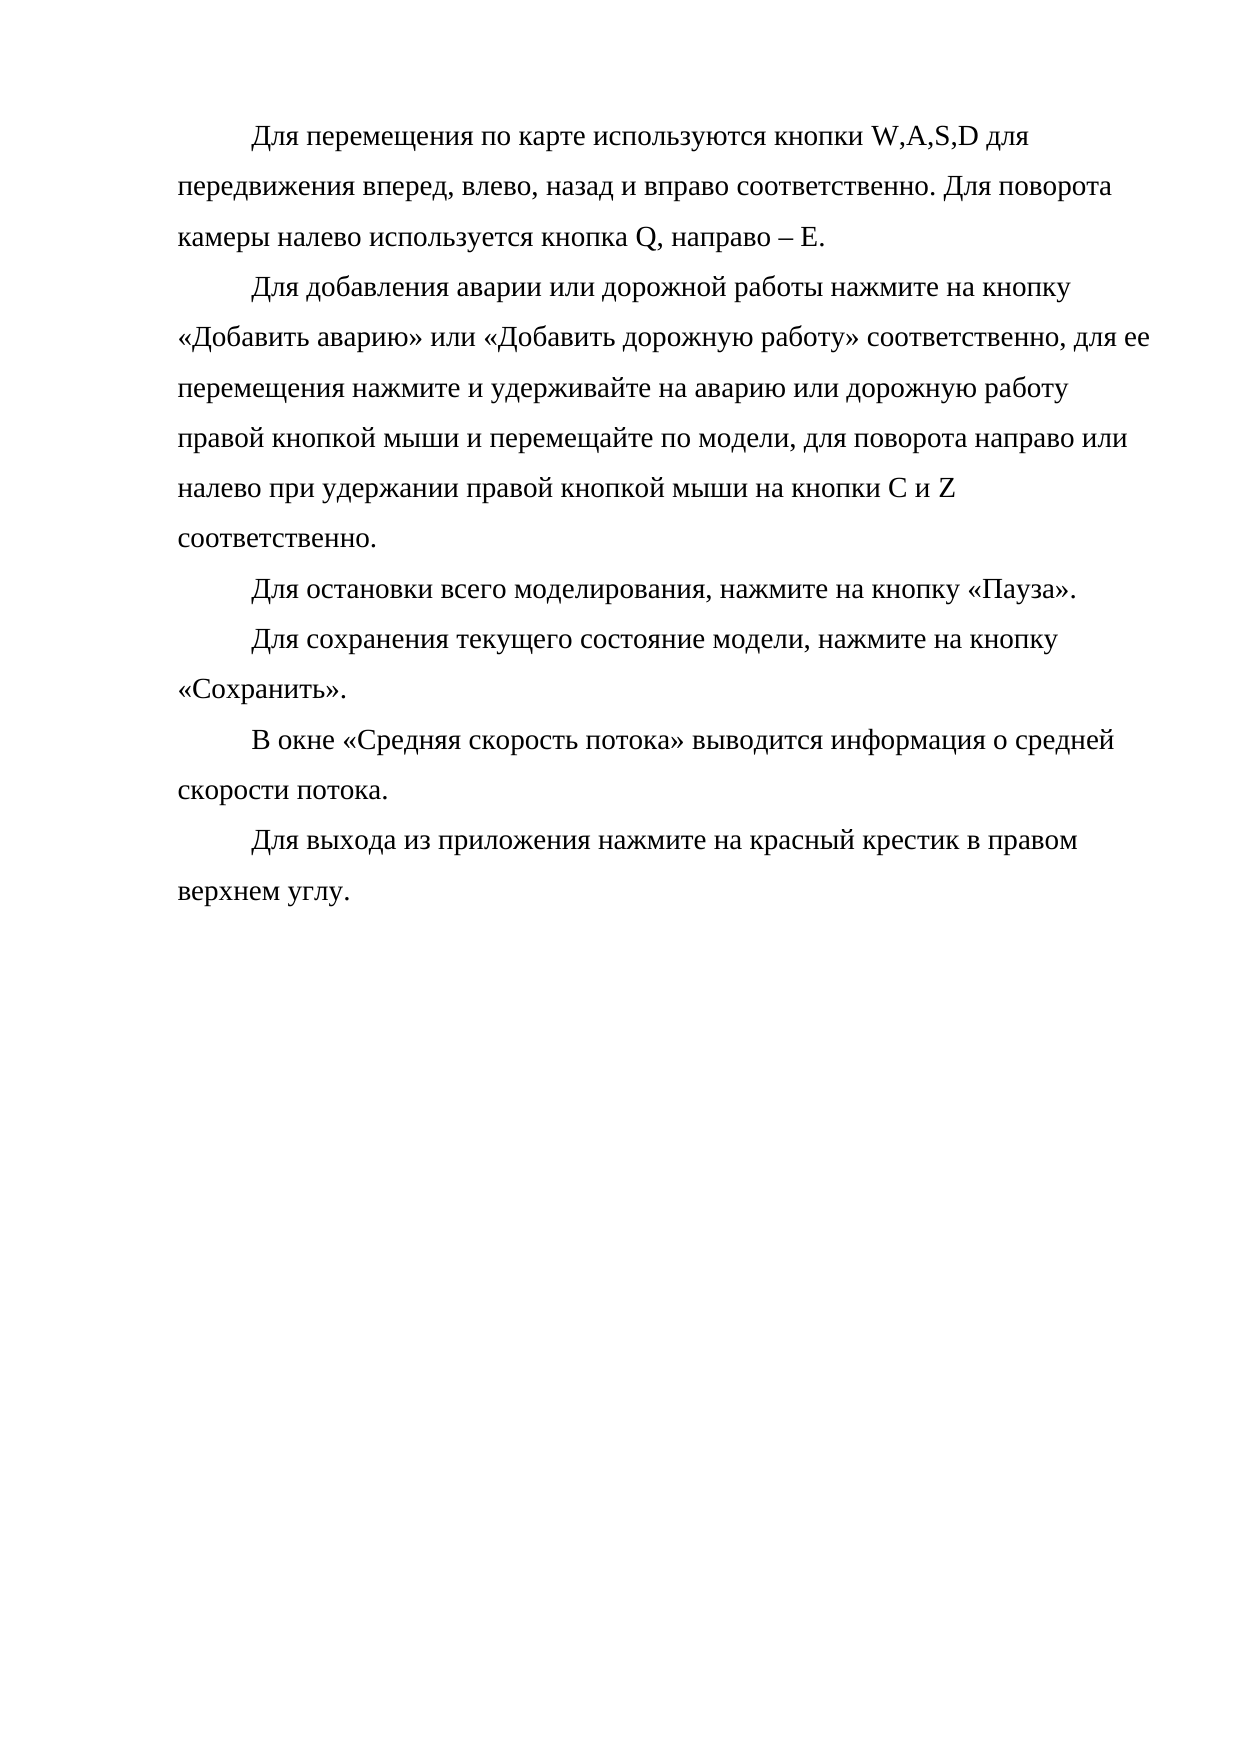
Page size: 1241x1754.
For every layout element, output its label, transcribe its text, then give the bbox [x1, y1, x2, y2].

text Для остановки всего моделирования, нажмите на кнопку «Пауза». [177, 571, 1152, 604]
text Для перемещения по карте используются кнопки W,A,S,D для передвижения вперед, влево, назад и вправо соответственно. Для поворота камеры налево используется кнопка Q, направо – E. [177, 118, 1152, 252]
text Для выхода из приложения нажмите на красный крестик в правом верхнем углу. [177, 822, 1152, 906]
text Для сохранения текущего состояние модели, нажмите на кнопку «Сохранить». [177, 621, 1152, 705]
text В окне «Средняя скорость потока» выводится информация о средней скорости потока. [177, 722, 1152, 806]
text Для добавления аварии или дорожной работы нажмите на кнопку «Добавить аварию» или «Добавить дорожную работу» соответственно, для ее перемещения нажмите и удерживайте на аварию или дорожную работу правой кнопкой мыши и перемещайте по модели, для поворота направо или налево при удержании правой кнопкой мыши на кнопки С и Z соответственно. [177, 269, 1152, 554]
